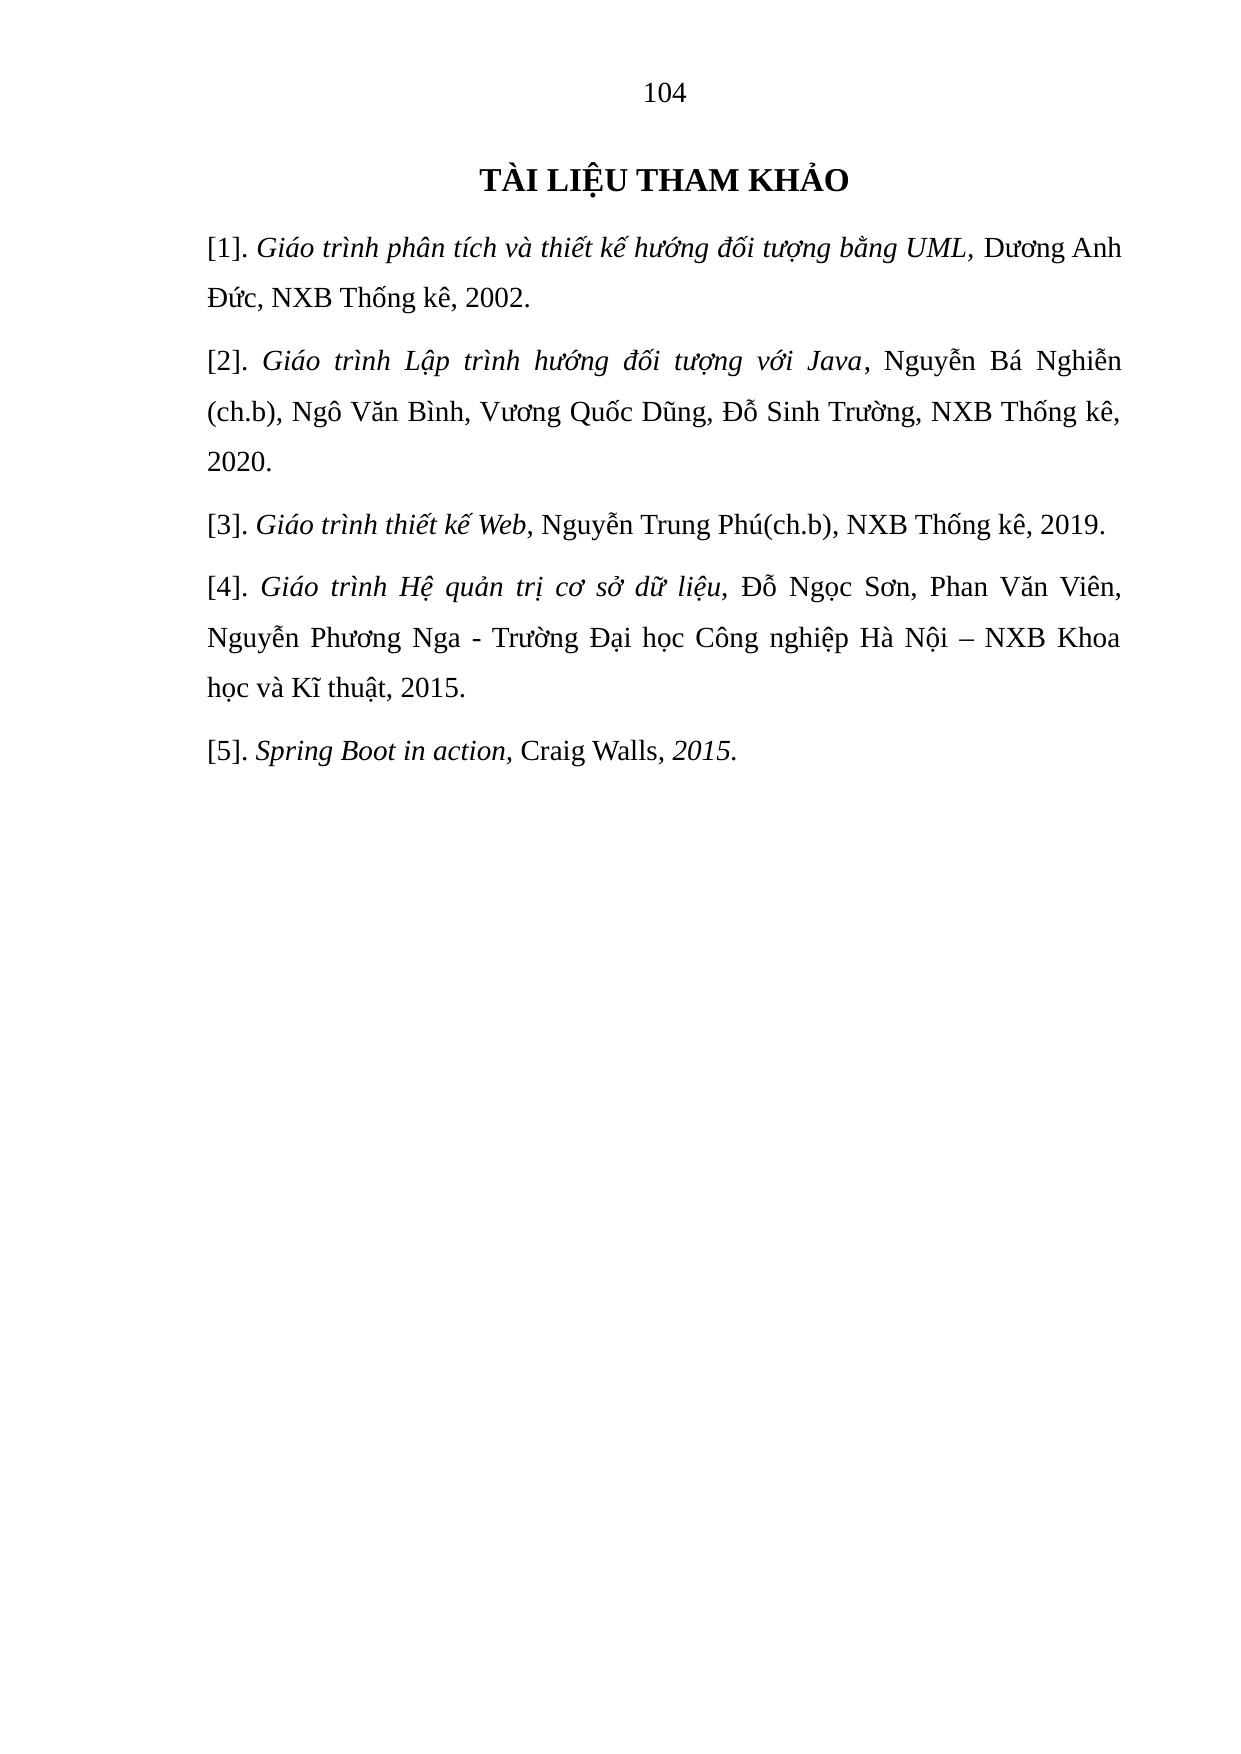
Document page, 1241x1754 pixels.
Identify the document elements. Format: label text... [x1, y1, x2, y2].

text [2]. Giáo trình Lập trình hướng đối tượng với Java, Nguyễn Bá Nghiễn (ch.b), Ngô Văn Bình, Vương Quốc Dũng, Đỗ Sinh Trường, NXB Thống kê, 2020. [207, 343, 1122, 477]
text [5]. Spring Boot in action, Craig Walls, 2015. [207, 733, 1122, 767]
text [1]. Giáo trình phân tích và thiết kế hướng đối tượng bằng UML, Dương Anh Đức, NXB Thống kê, 2002. [207, 230, 1122, 314]
text [3]. Giáo trình thiết kế Web, Nguyễn Trung Phú(ch.b), NXB Thống kê, 2019. [207, 507, 1122, 540]
text [4]. Giáo trình Hệ quản trị cơ sở dữ liệu, Đỗ Ngọc Sơn, Phan Văn Viên, Nguyễn Phương Nga - Trường Đại học Công nghiệp Hà Nội – NXB Khoa học và Kĩ thuật, 2015. [207, 569, 1122, 704]
subtitle TÀI LIỆU THAM KHẢO [207, 160, 1122, 198]
